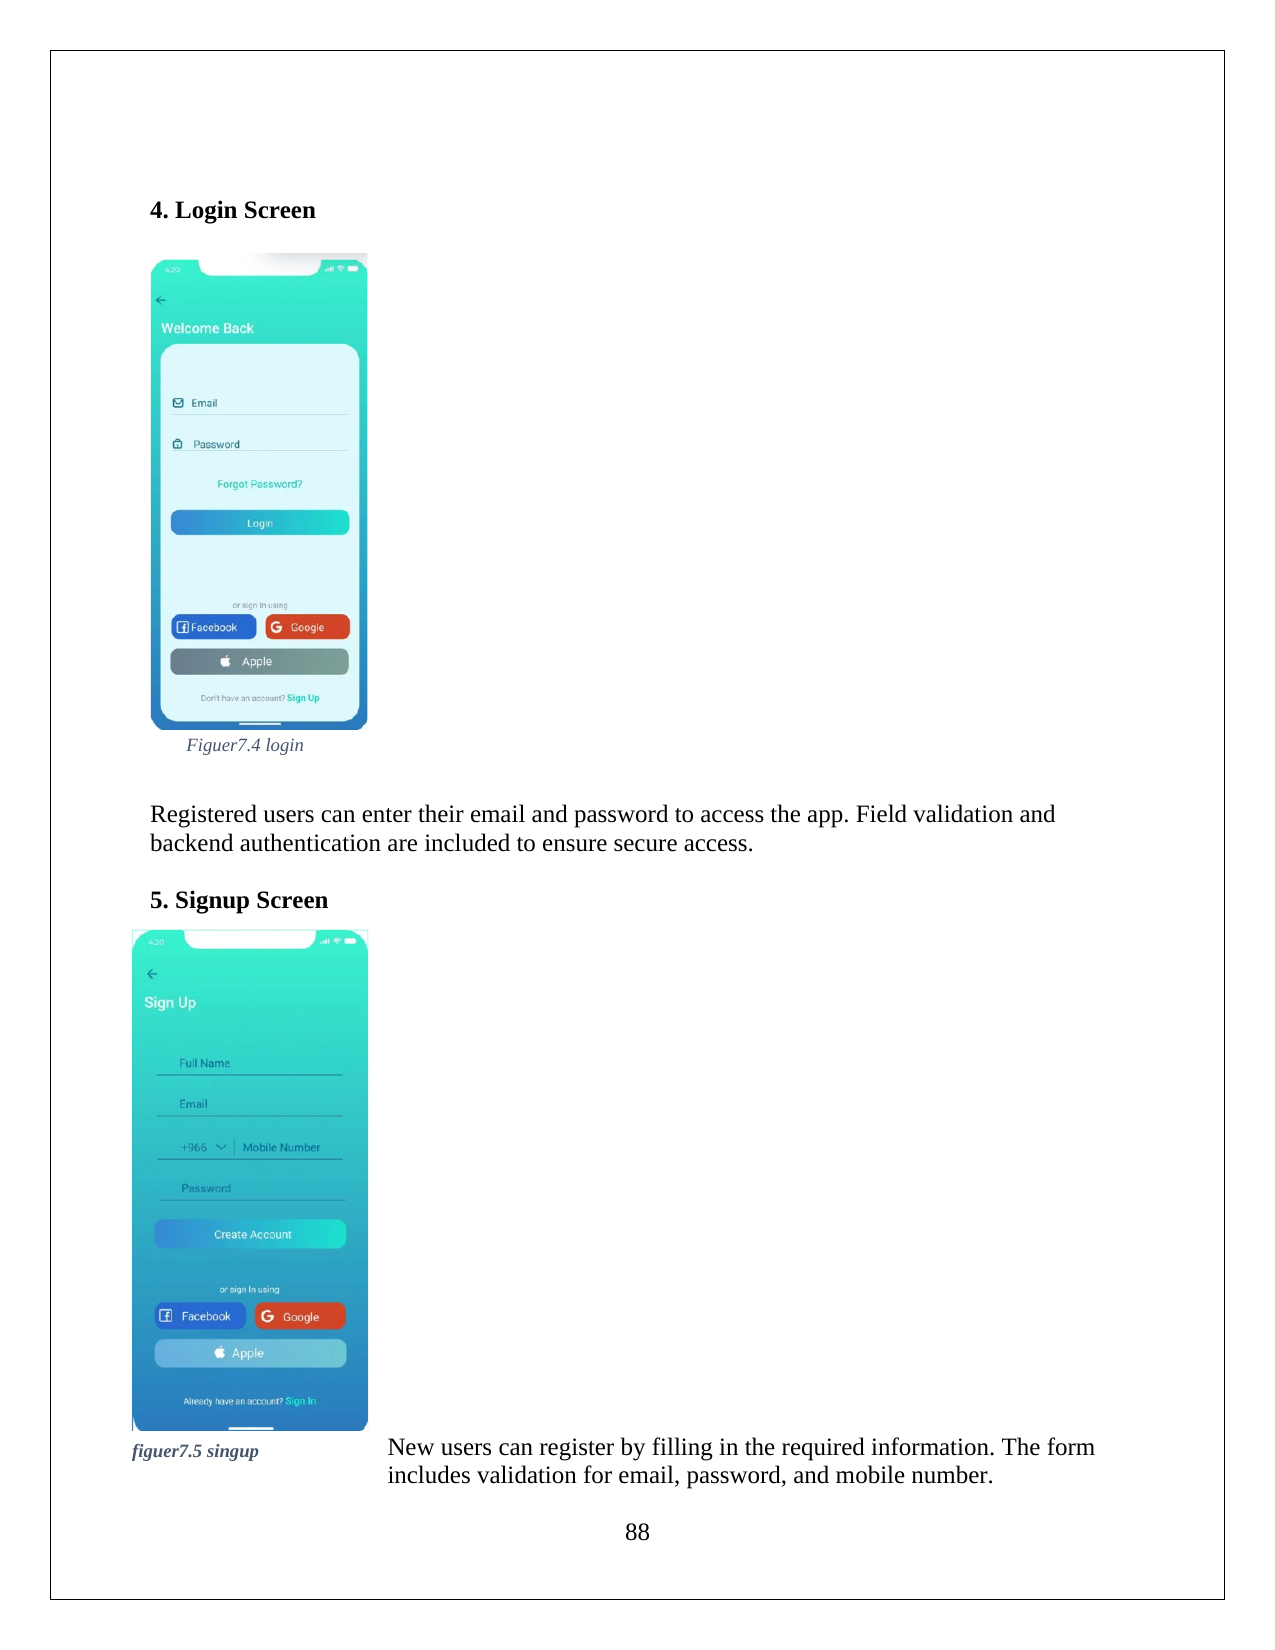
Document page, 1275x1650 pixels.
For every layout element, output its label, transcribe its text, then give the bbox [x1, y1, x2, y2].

text 5. Signup Screen [150, 886, 1125, 914]
picture [131, 927, 369, 1431]
text New users can register by filling in the required information. The form includes validation for email, password, and mobile number. [150, 1432, 1125, 1489]
text Registered users can enter their email and password to access the app. Field validation and backend authentication are included to ensure secure access. [150, 799, 1125, 857]
text 4. Login Screen [150, 196, 1125, 224]
picture [150, 253, 368, 730]
